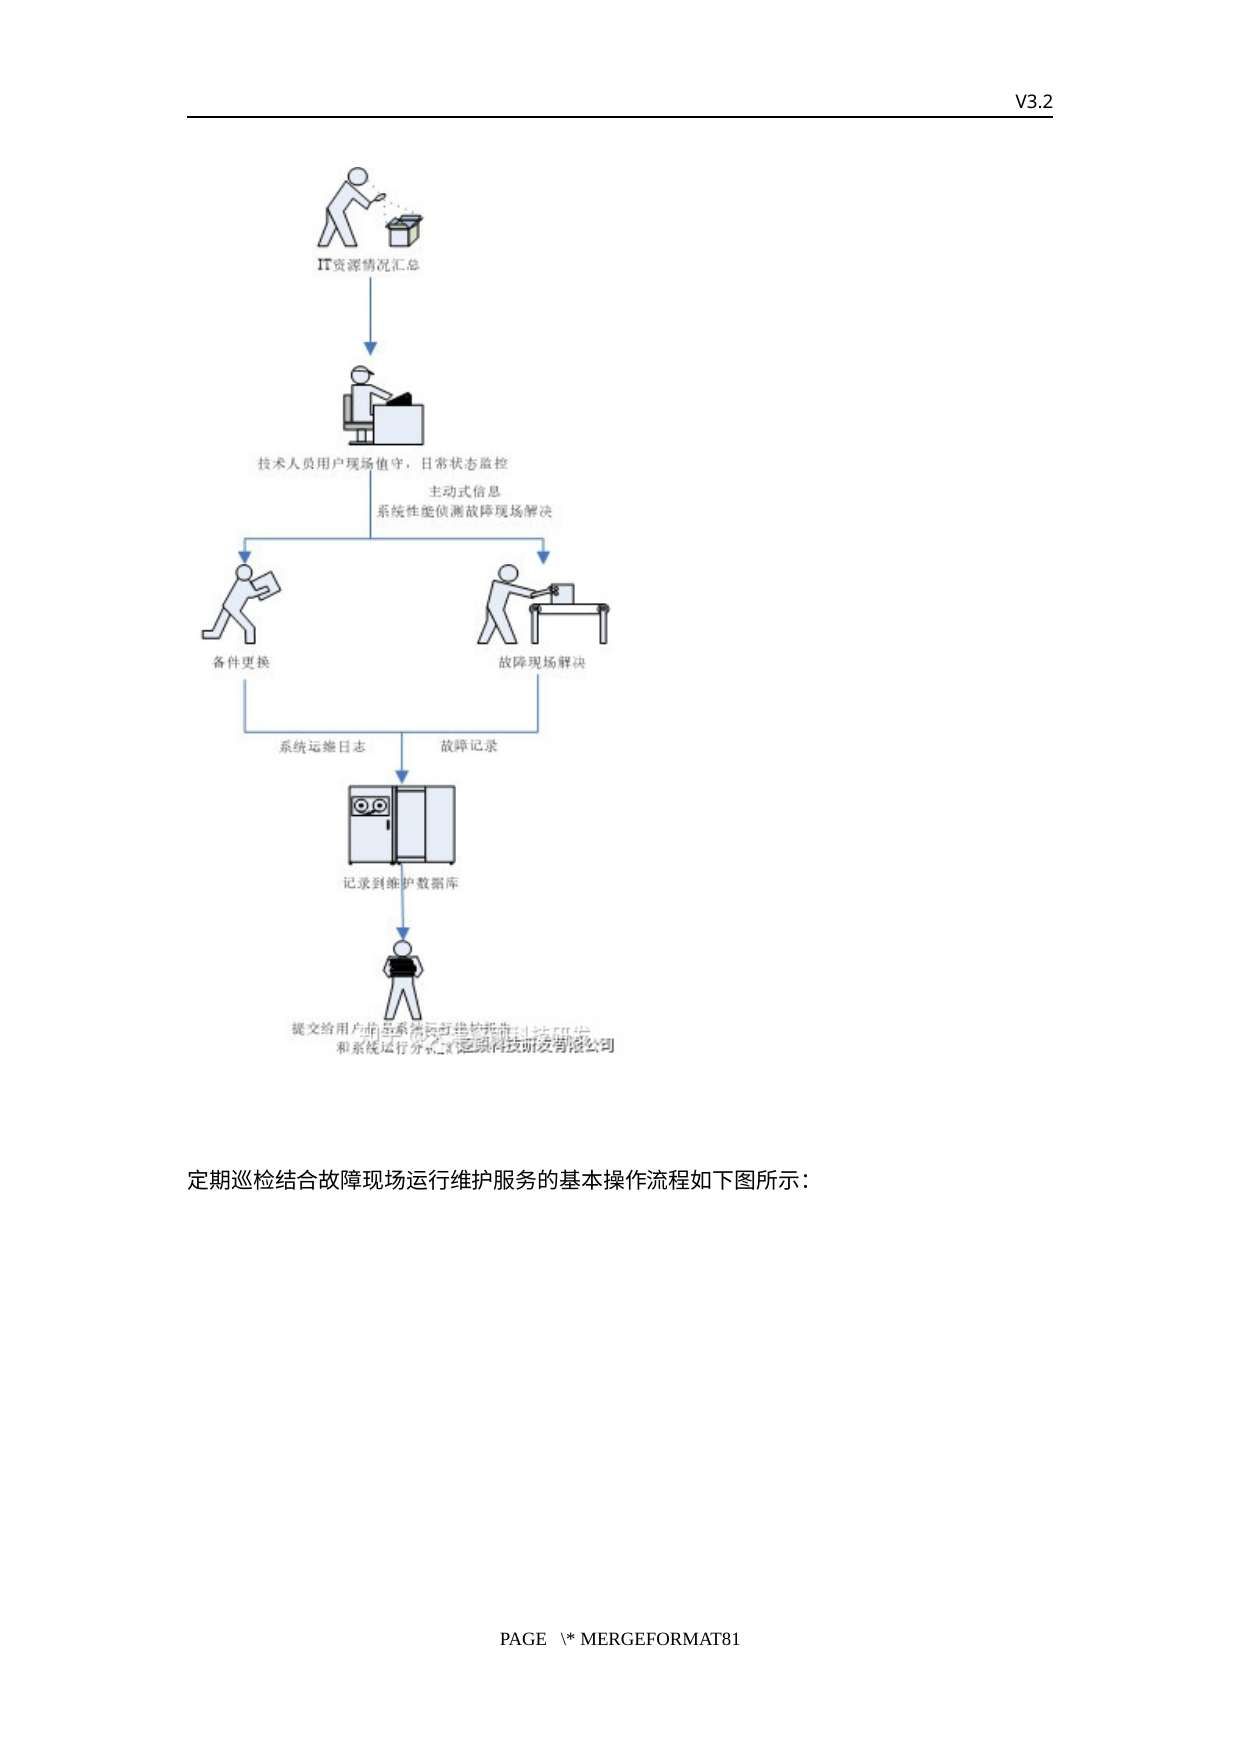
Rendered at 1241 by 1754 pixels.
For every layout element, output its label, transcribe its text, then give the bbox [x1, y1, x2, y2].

text 定期巡检结合故障现场运行维护服务的基本操作流程如下图所示： [187, 1163, 1053, 1195]
picture [187, 167, 628, 1067]
